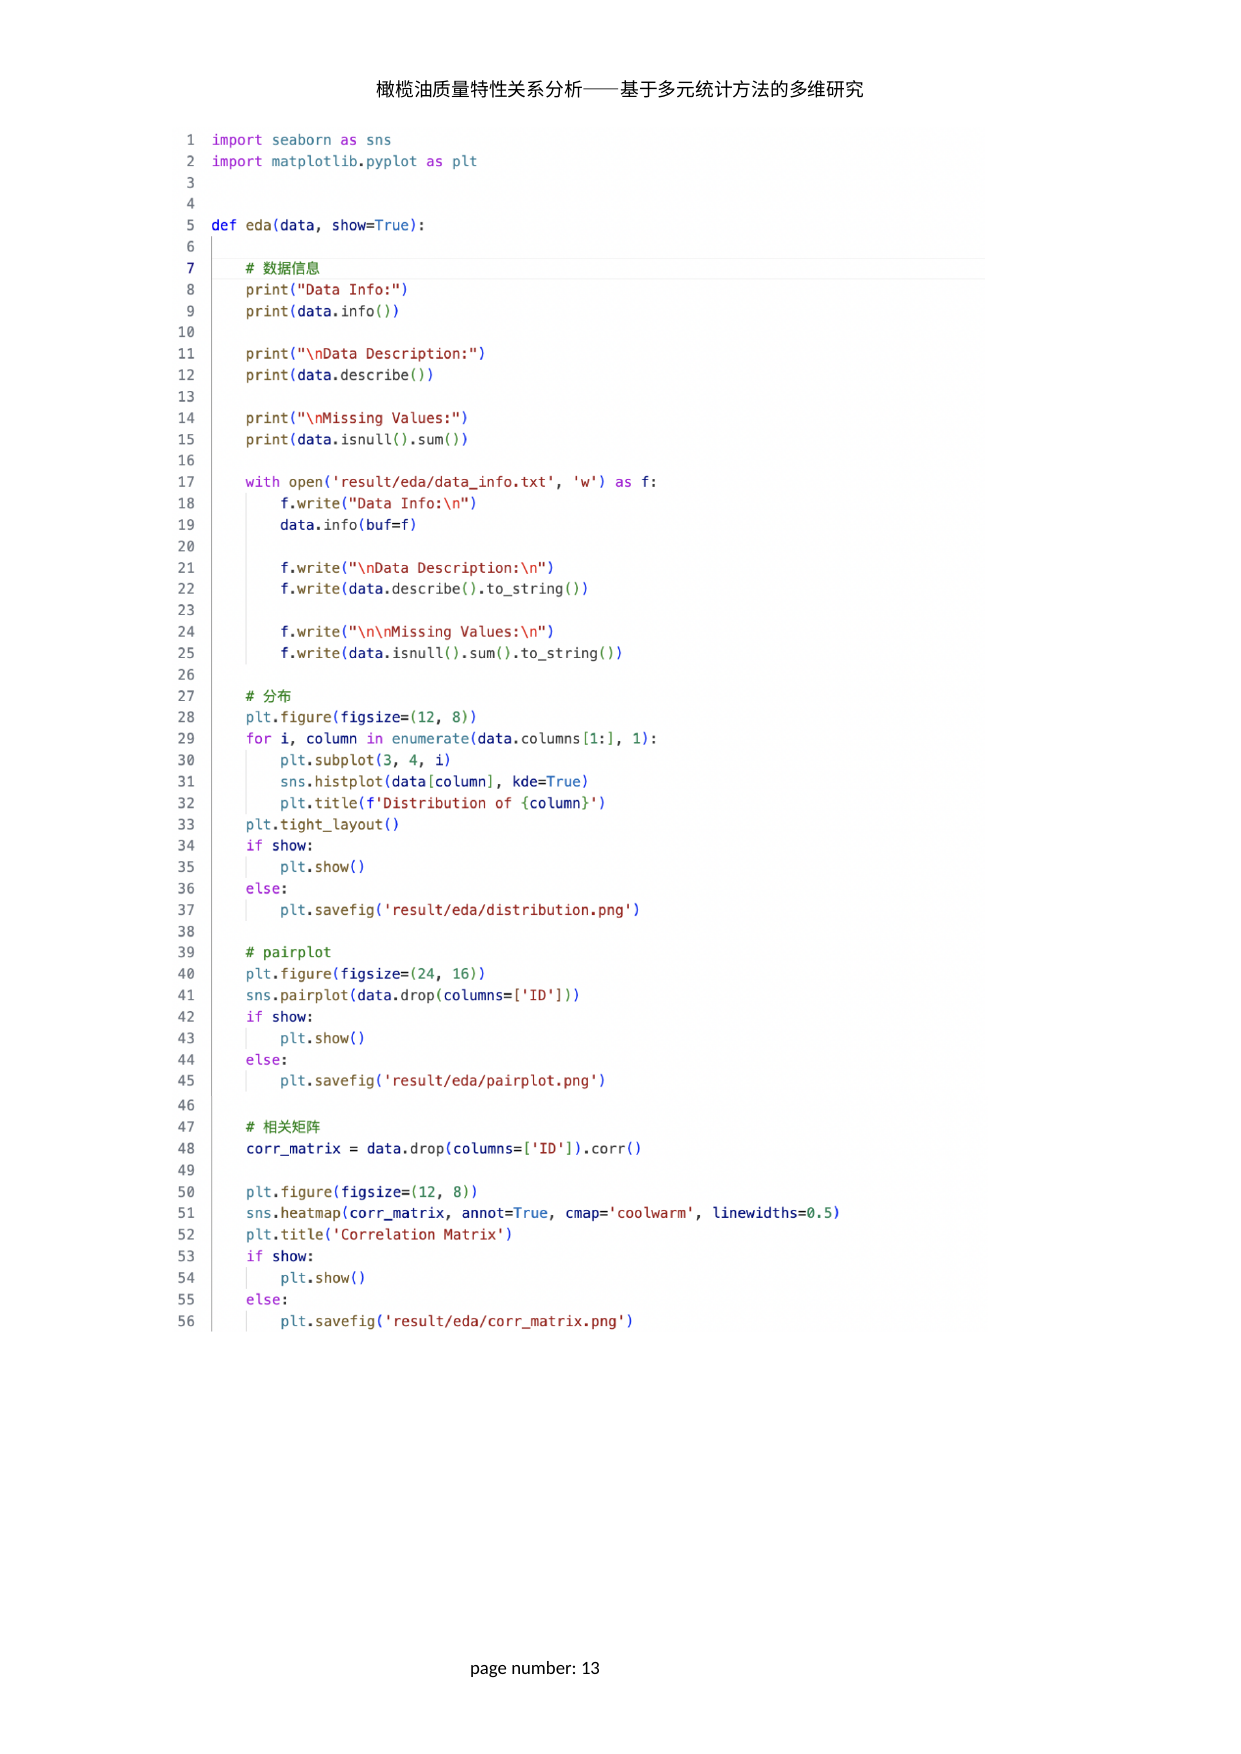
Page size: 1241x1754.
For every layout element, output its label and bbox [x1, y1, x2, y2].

picture [172, 127, 988, 1332]
